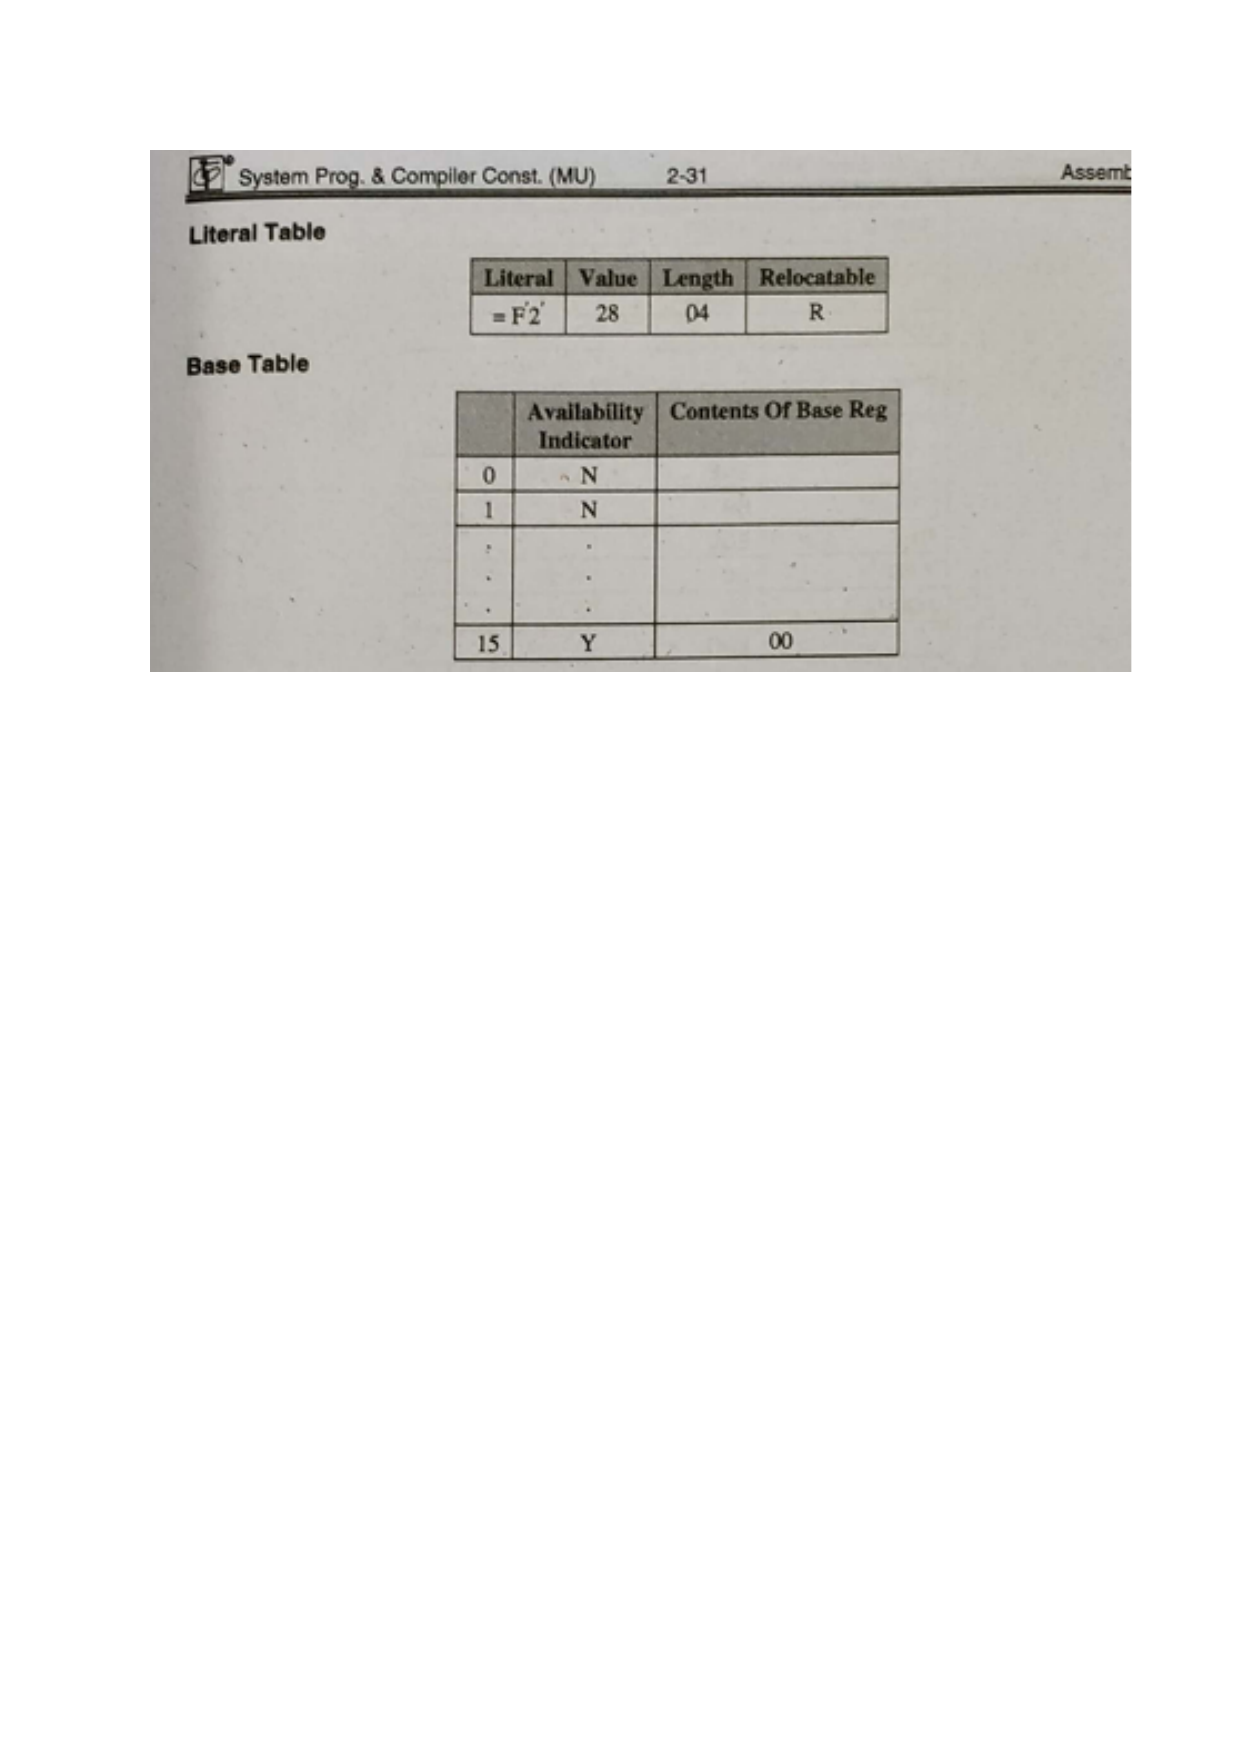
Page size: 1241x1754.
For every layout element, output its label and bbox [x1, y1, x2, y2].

picture [150, 150, 1132, 672]
